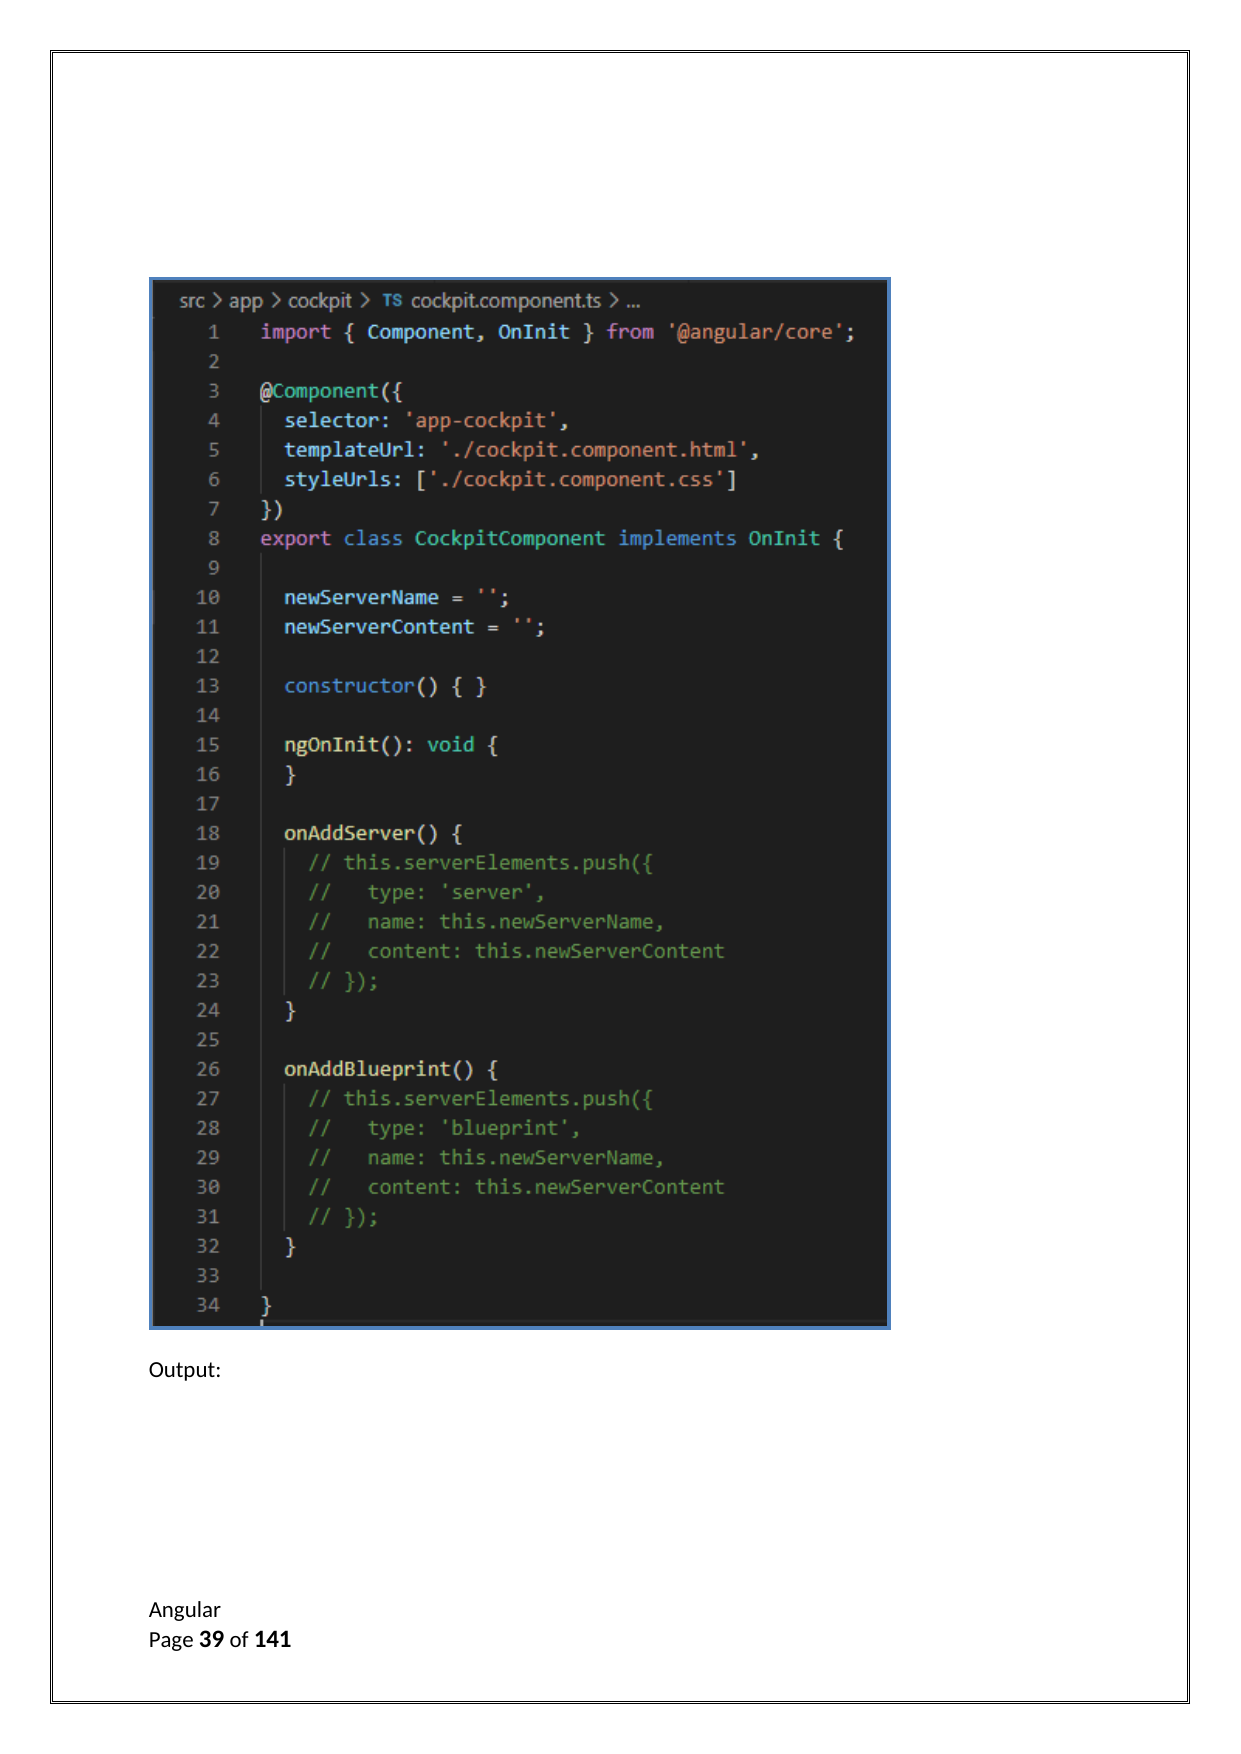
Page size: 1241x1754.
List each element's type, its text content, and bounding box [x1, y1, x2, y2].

picture [152, 280, 887, 1326]
text Output: [148, 1355, 1092, 1383]
